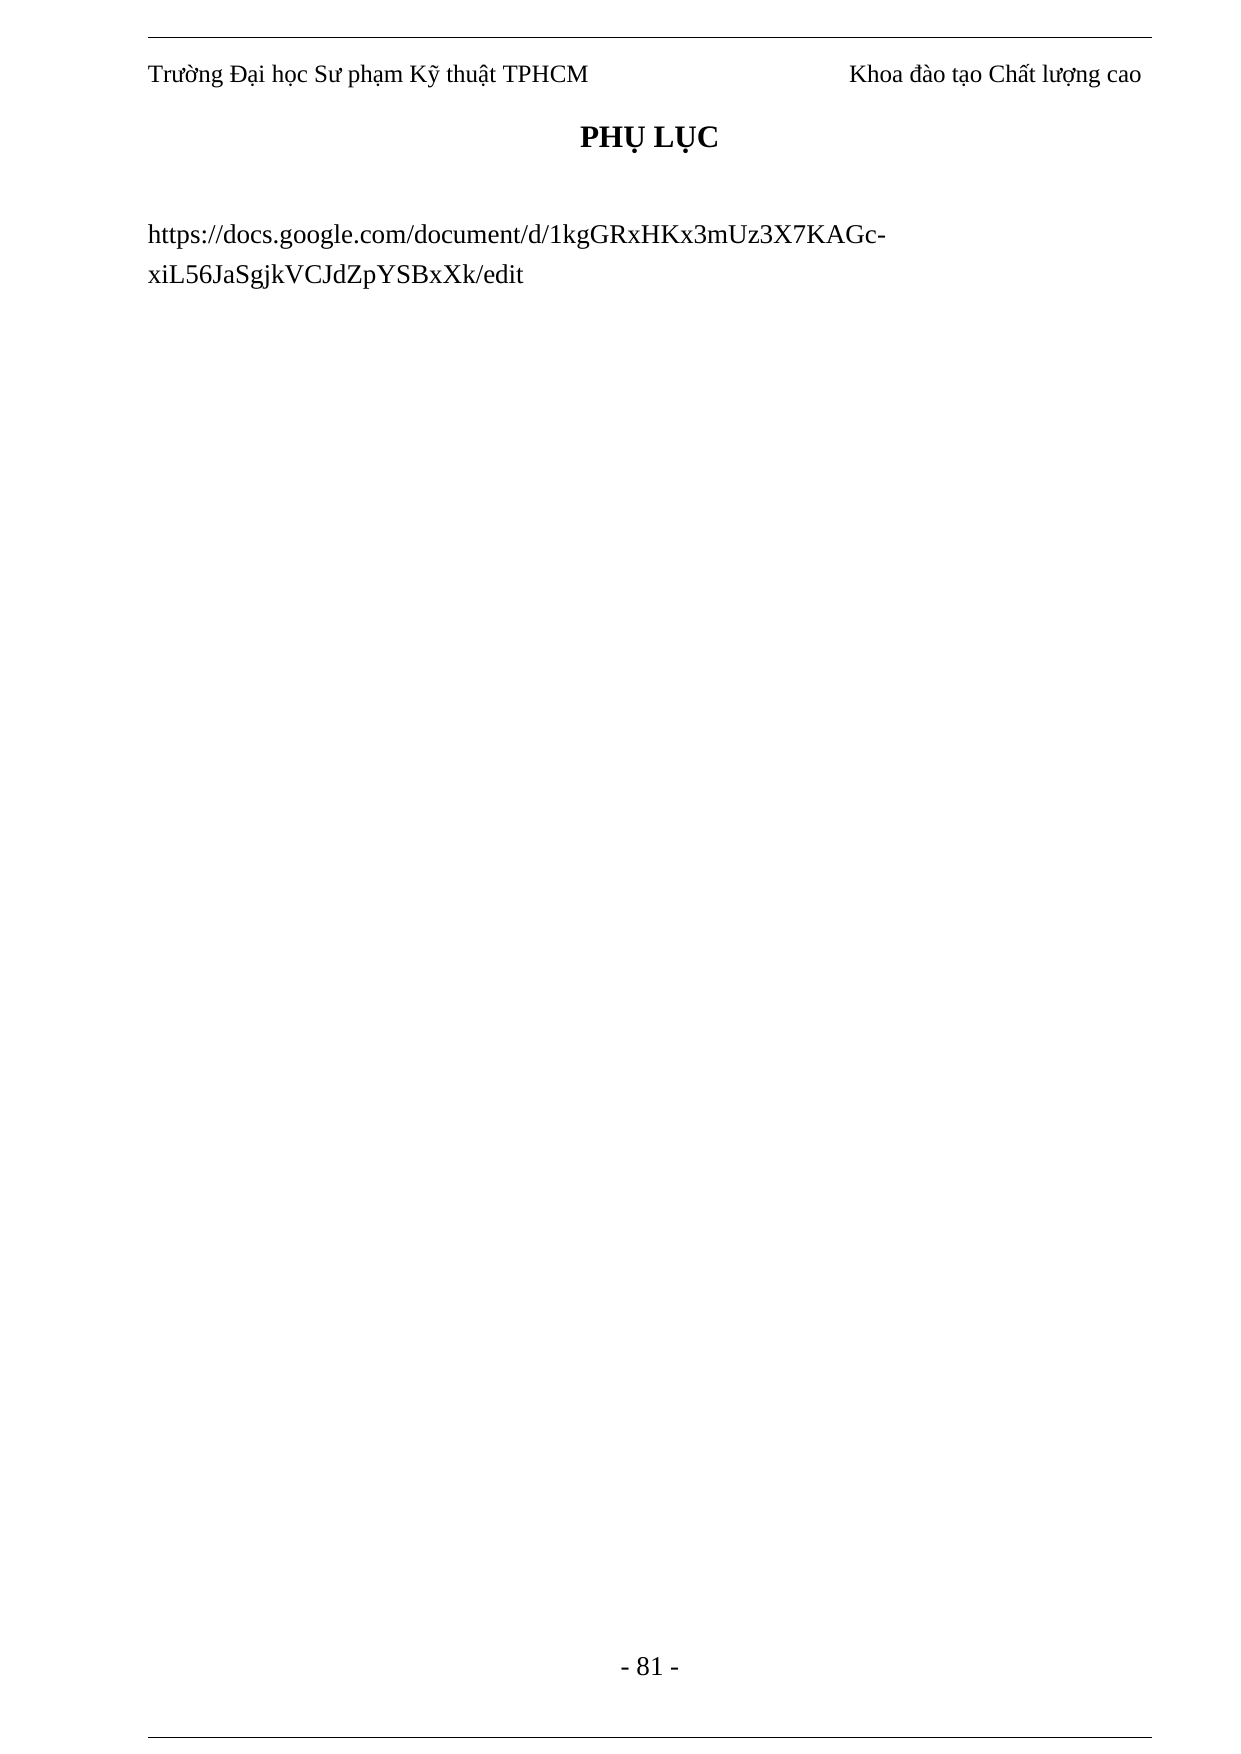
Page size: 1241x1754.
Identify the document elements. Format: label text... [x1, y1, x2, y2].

text https://docs.google.com/document/d/1kgGRxHKx3mUz3X7KAGc-xiL56JaSgjkVCJdZpYSBxXk/edit [148, 218, 1152, 289]
subtitle PHỤ LỤC [148, 118, 1152, 154]
